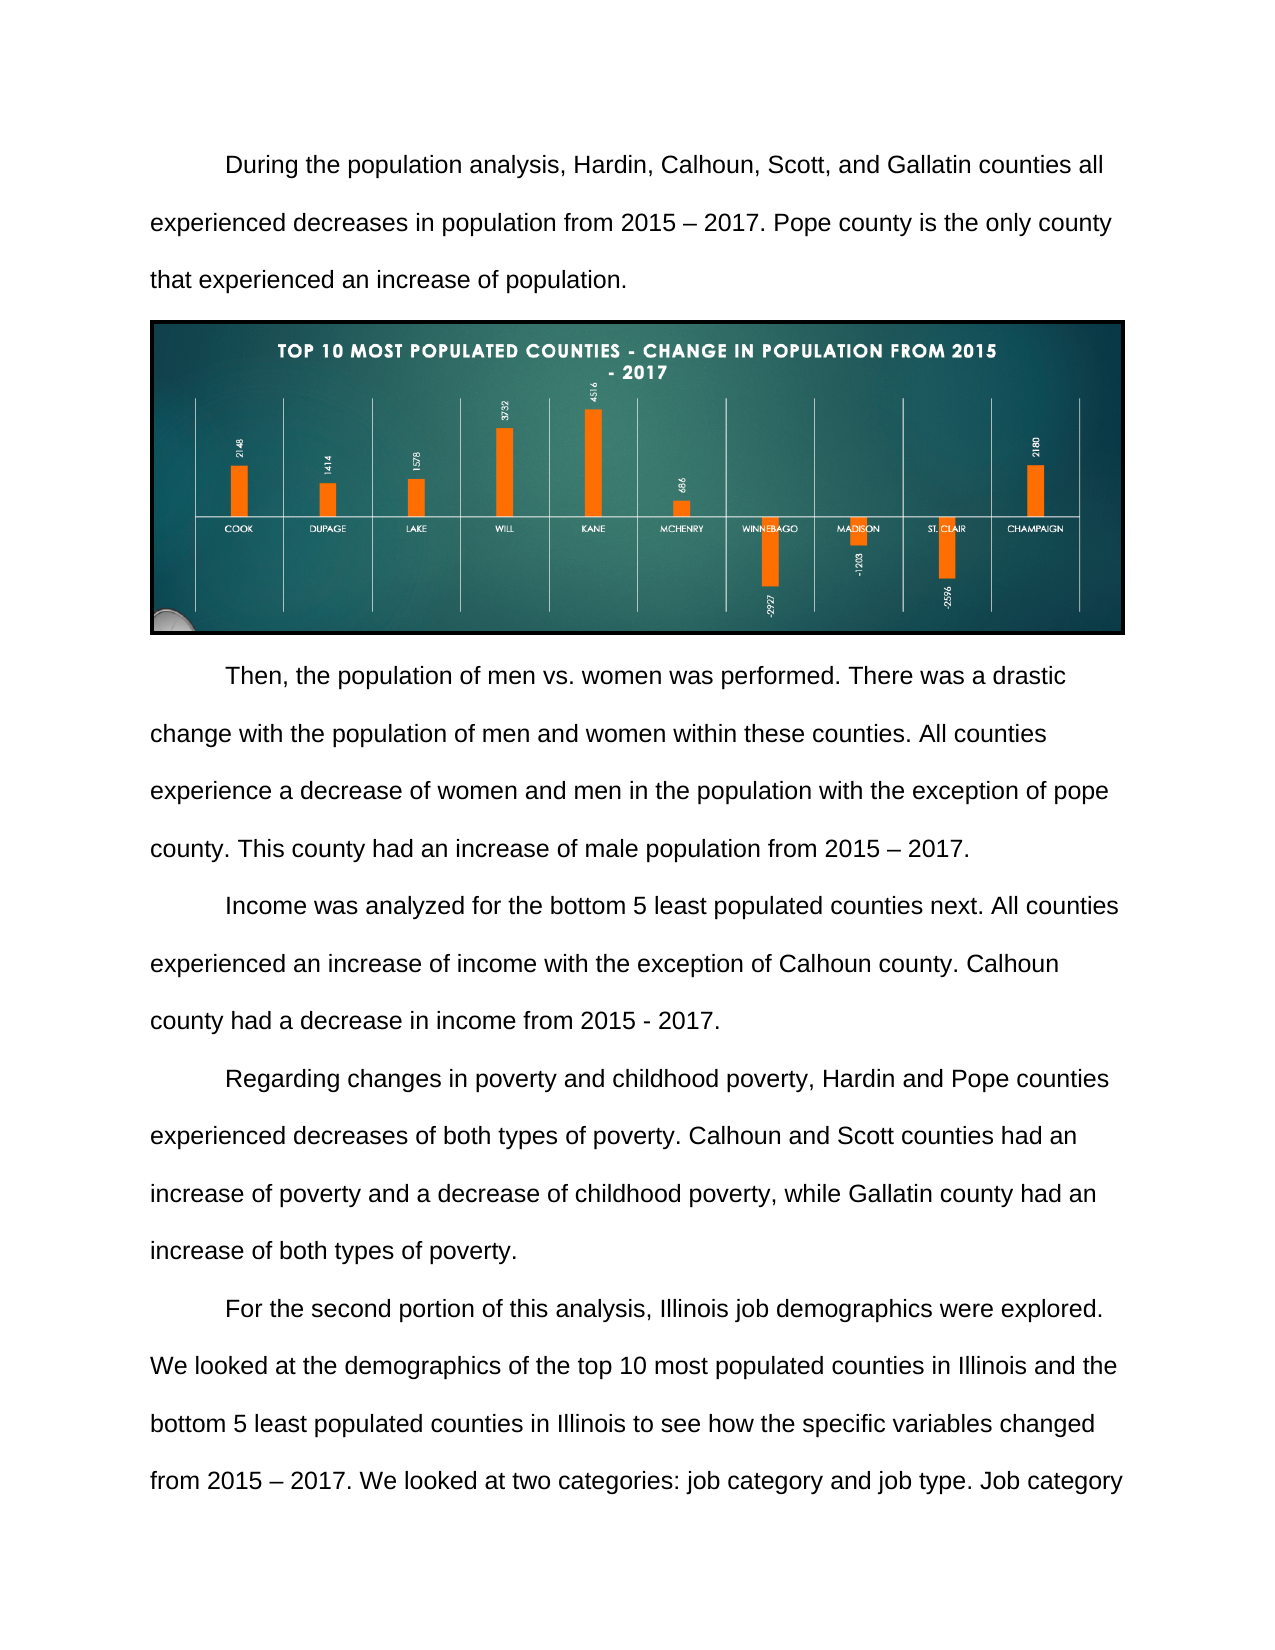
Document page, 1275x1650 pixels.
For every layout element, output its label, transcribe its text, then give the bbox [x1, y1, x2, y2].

text During the population analysis, Hardin, Calhoun, Scott, and Gallatin counties all experienced decreases in population from 2015 – 2017. Pope county is the only county that experienced an increase of population. [150, 150, 1125, 320]
text Income was analyzed for the bottom 5 least populated counties next. All counties experienced an increase of income with the exception of Calhoun county. Calhoun county had a decrease in income from 2015 - 2017. [150, 891, 1125, 1035]
picture [154, 324, 1121, 631]
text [150, 1293, 1125, 1495]
text Then, the population of men vs. women was performed. There was a drastic change with the population of men and women within these counties. All counties experience a decrease of women and men in the population with the exception of pope county. This county had an increase of male population from 2015 – 2017. [150, 661, 1125, 862]
text Regarding changes in poverty and childhood poverty, Hardin and Pope counties experienced decreases of both types of poverty. Calhoun and Scott counties had an increase of poverty and a decrease of childhood poverty, while Gallatin county had an increase of both types of poverty. [150, 1063, 1125, 1265]
